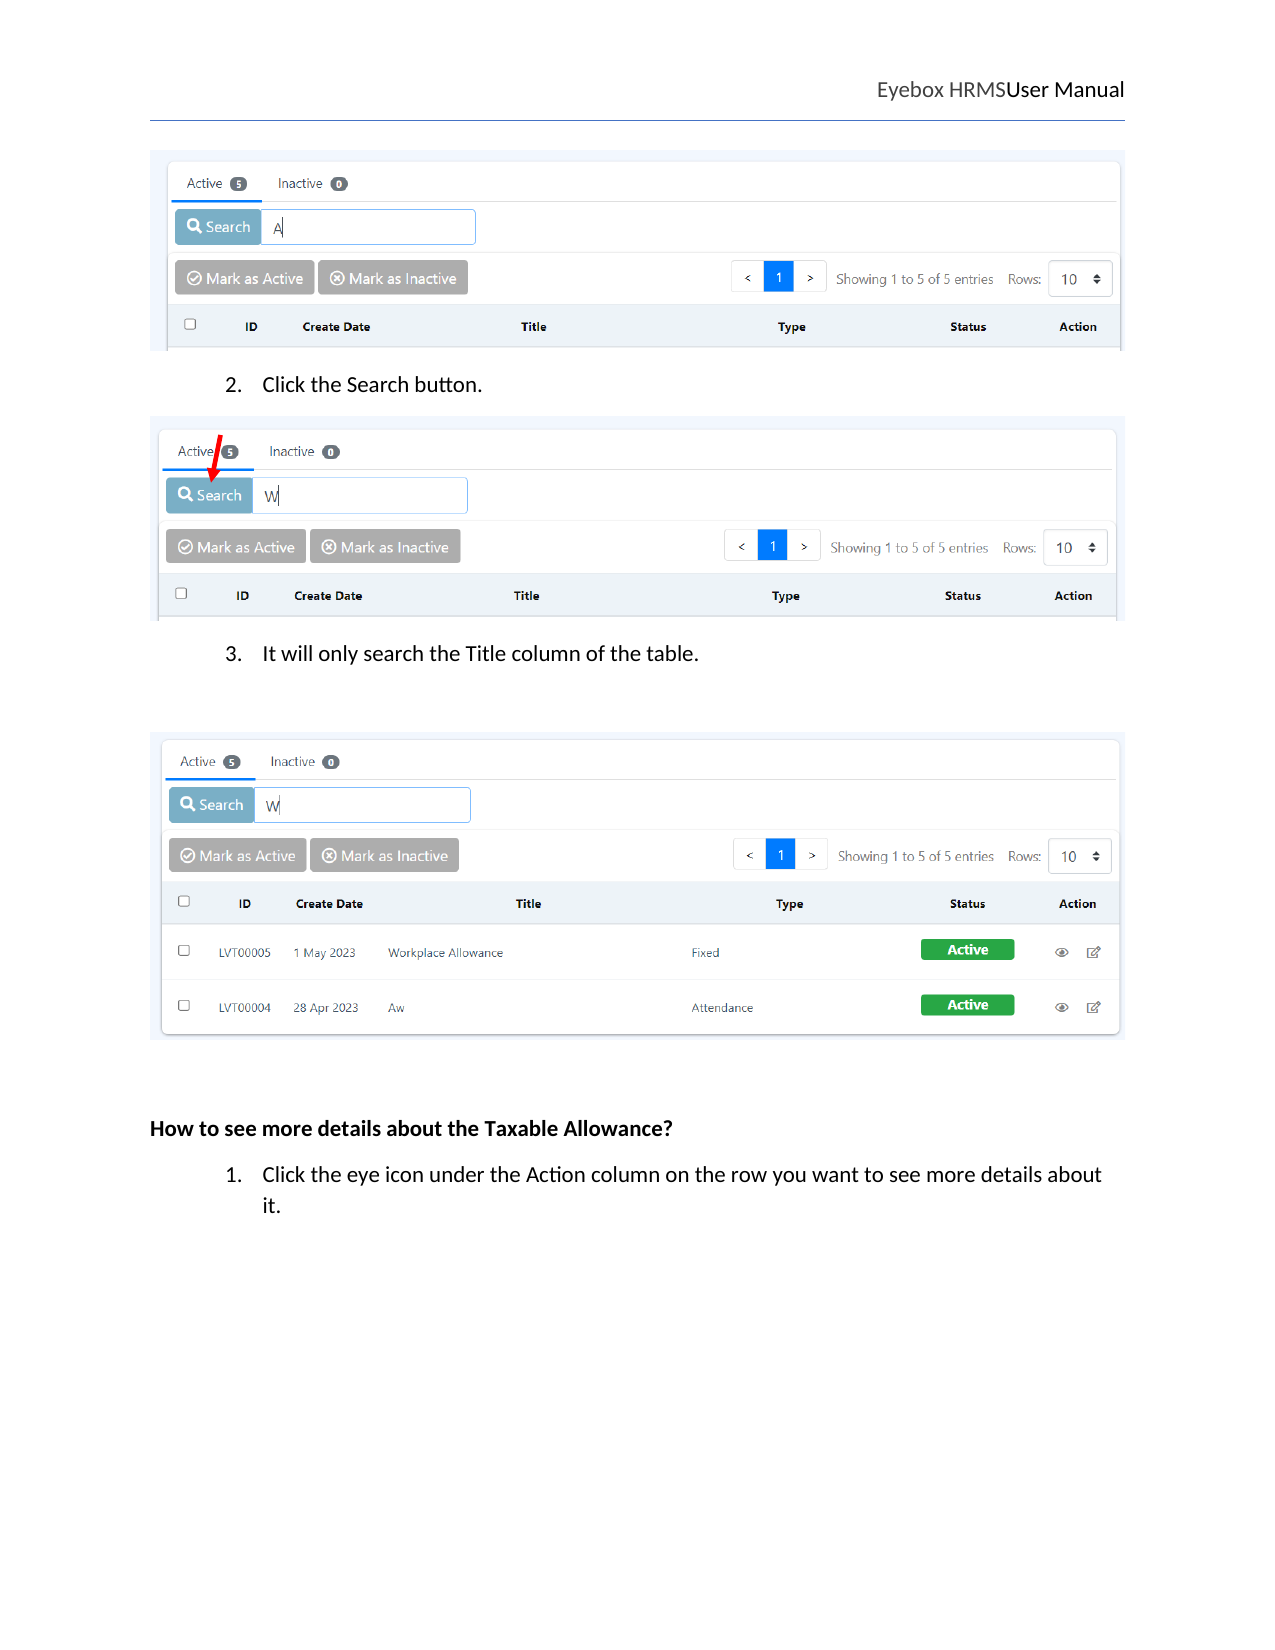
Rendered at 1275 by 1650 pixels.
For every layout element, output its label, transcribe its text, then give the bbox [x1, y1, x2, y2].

list It will only search the Title column of the table. [225, 639, 1125, 667]
list Click the eye icon under the Action column on the row you want to see more details about it. [225, 1161, 1125, 1219]
picture [150, 150, 1125, 351]
list Click the Search button. [225, 370, 1125, 398]
text How to see more details about the Taxable Allowance? [150, 1114, 1125, 1142]
picture [150, 732, 1125, 1040]
picture [150, 416, 1125, 621]
